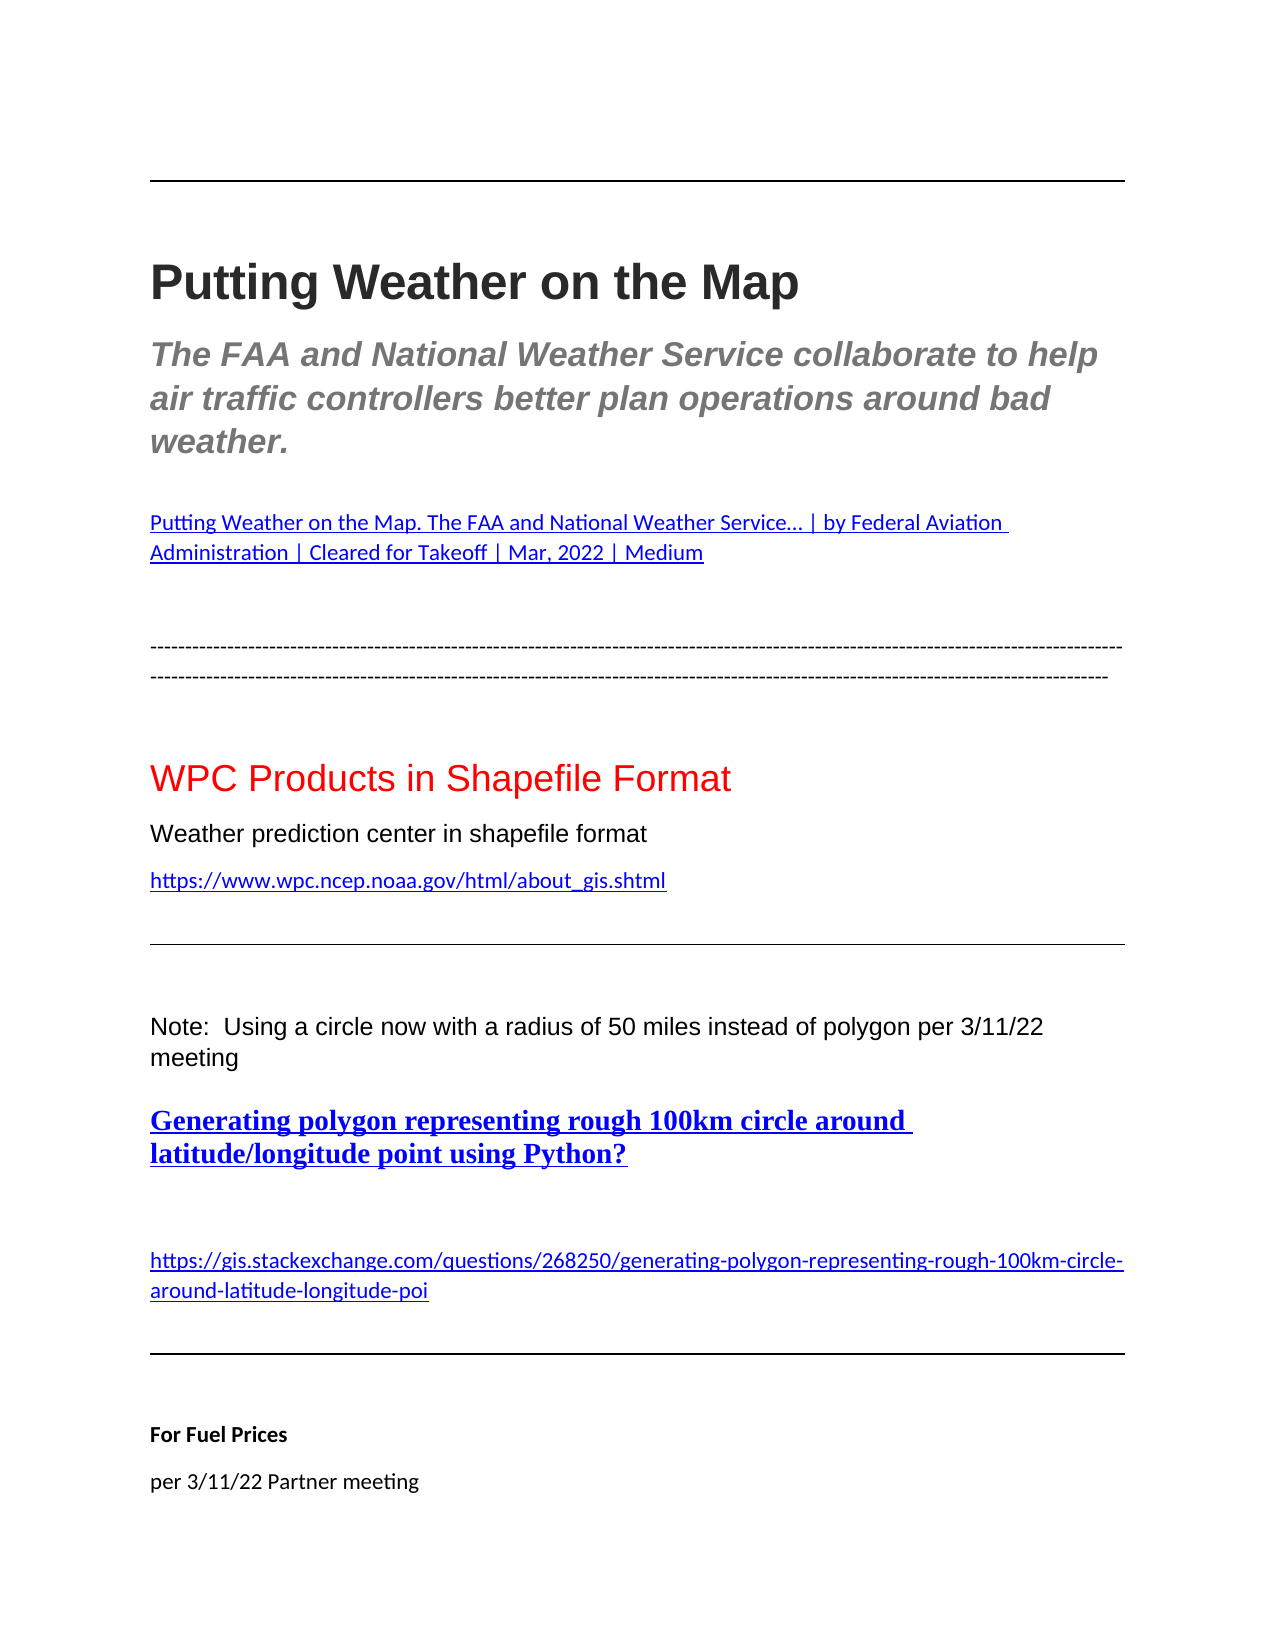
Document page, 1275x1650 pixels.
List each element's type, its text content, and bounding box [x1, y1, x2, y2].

text https://www.wpc.ncep.noaa.gov/html/about_gis.shtml [150, 867, 1125, 895]
text Weather prediction center in shapefile format [150, 819, 1125, 848]
text per 3/11/22 Partner meeting [150, 1467, 1125, 1496]
subtitle Putting Weather on the Map [150, 247, 1125, 310]
subtitle The FAA and National Weather Service collaborate to help air traffic controllers better plan operations around bad weather. [150, 330, 1125, 461]
text For Fuel Prices [150, 1421, 1125, 1449]
text ------------------------------------------------------------------------------------------------------------------------------------------------------------------------------------------------------------------------------------------------------------------------------------ [150, 632, 1125, 690]
subtitle Generating polygon representing rough 100km circle around latitude/longitude point using Python? [150, 1103, 1125, 1170]
text Putting Weather on the Map. The FAA and National Weather Service… | by Federal Aviation Administration | Cleared for Takeoff | Mar, 2022 | Medium [150, 508, 1125, 566]
text Note: Using a circle now with a radius of 50 miles instead of polygon per 3/11/22 meeting [150, 1012, 1125, 1072]
text WPC Products in Shapefile Format [150, 756, 1125, 799]
text https://gis.stackexchange.com/questions/268250/generating-polygon-representing-rough-100km-circle-around-latitude-longitude-poi [150, 1246, 1125, 1304]
